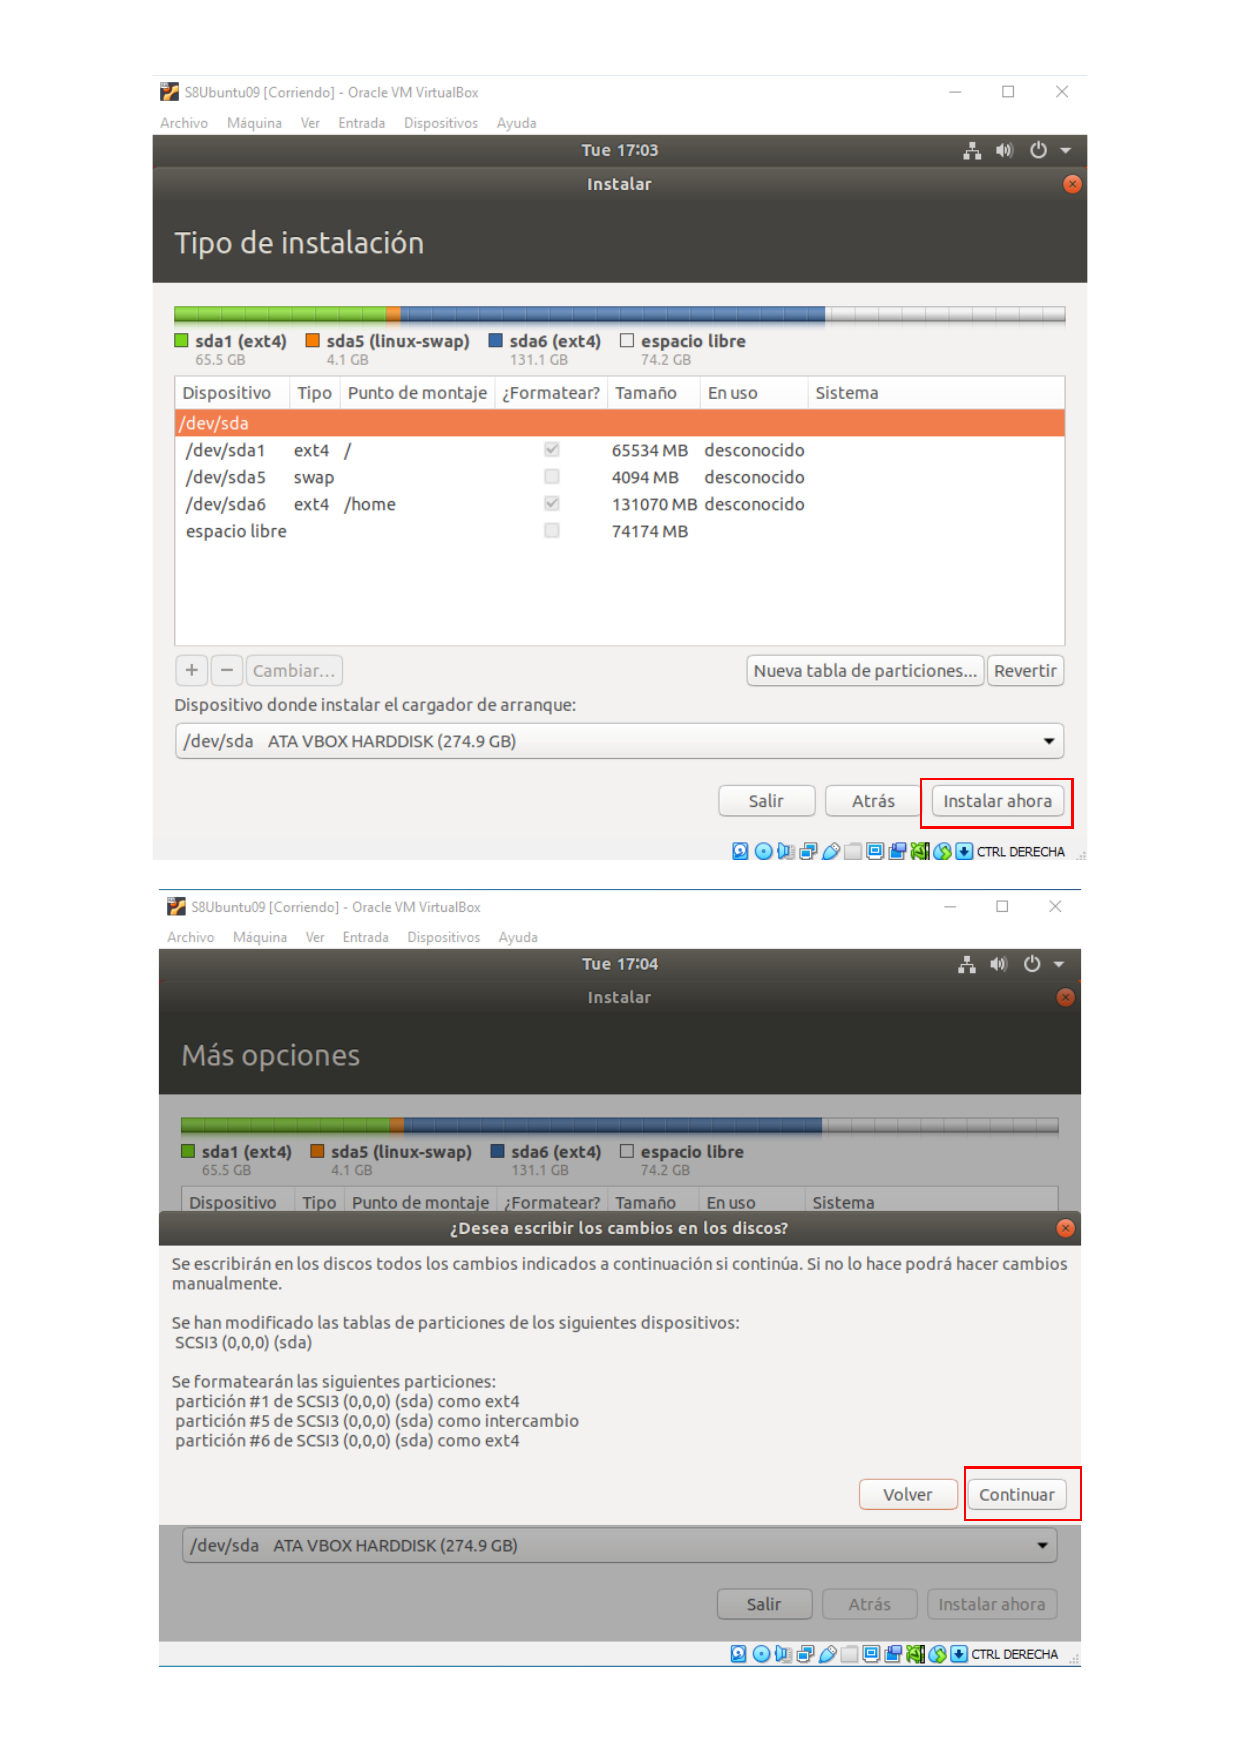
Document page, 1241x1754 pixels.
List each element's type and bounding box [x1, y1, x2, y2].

picture [152, 75, 1088, 860]
picture [158, 889, 1082, 1667]
picture [966, 1469, 1080, 1519]
